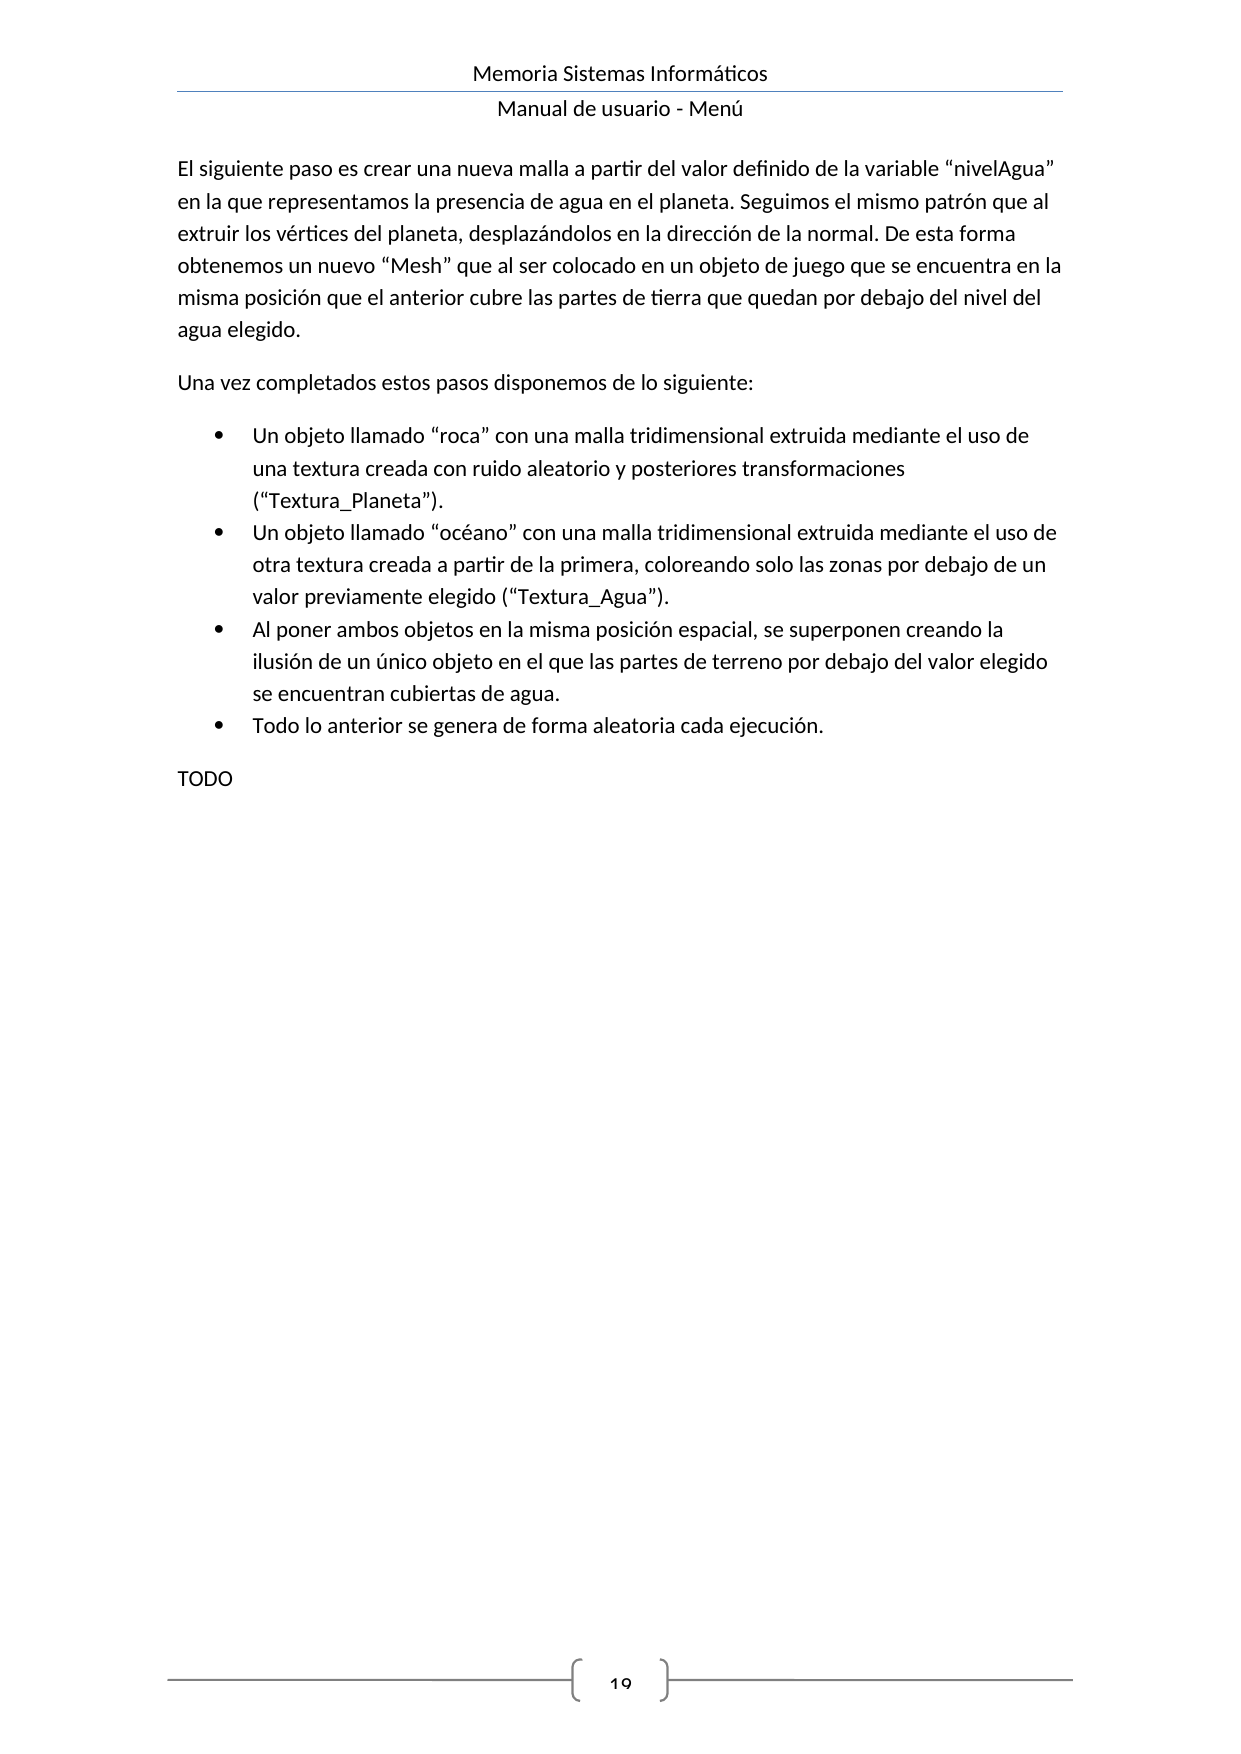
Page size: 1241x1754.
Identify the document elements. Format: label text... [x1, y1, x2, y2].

text El siguiente paso es crear una nueva malla a partir del valor definido de la variable “nivelAgua” en la que representamos la presencia de agua en el planeta. Seguimos el mismo patrón que al extruir los vértices del planeta, desplazándolos en la dirección de la normal. De esta forma obtenemos un nuevo “Mesh” que al ser colocado en un objeto de juego que se encuentra en la misma posición que el anterior cubre las partes de tierra que quedan por debajo del nivel del agua elegido. [177, 154, 1063, 343]
list Un objeto llamado “roca” con una malla tridimensional extruida mediante el uso de una textura creada con ruido aleatorio y posteriores transformaciones (“Textura_Planeta”). [215, 422, 1063, 514]
list Un objeto llamado “océano” con una malla tridimensional extruida mediante el uso de otra textura creada a partir de la primera, coloreando solo las zonas por debajo de un valor previamente elegido (“Textura_Agua”). [215, 518, 1063, 611]
text Una vez completados estos pasos disponemos de lo siguiente: [177, 368, 1063, 397]
list Todo lo anterior se genera de forma aleatoria cada ejecución. [215, 711, 1063, 739]
text TODO [177, 764, 1063, 792]
list Al poner ambos objetos en la misma posición espacial, se superponen creando la ilusión de un único objeto en el que las partes de terreno por debajo del valor elegido se encuentran cubiertas de agua. [215, 615, 1063, 707]
